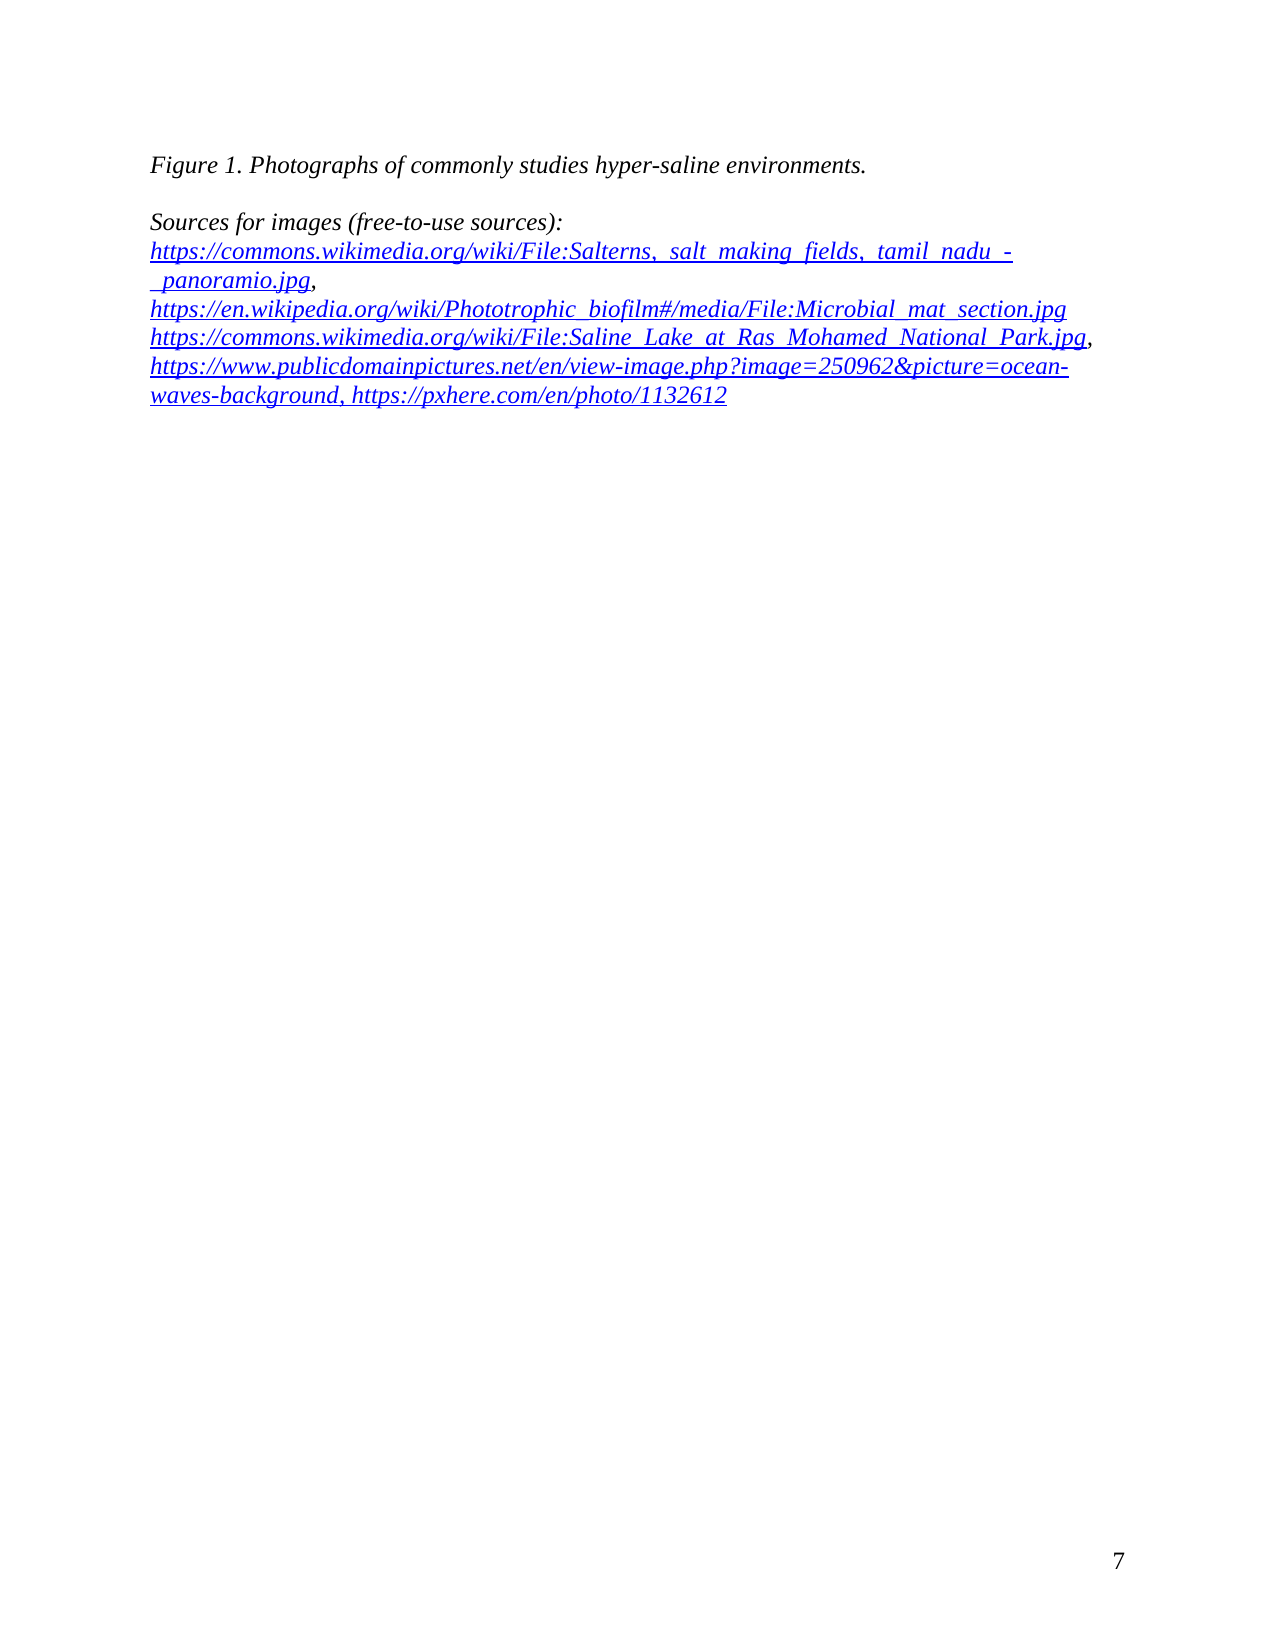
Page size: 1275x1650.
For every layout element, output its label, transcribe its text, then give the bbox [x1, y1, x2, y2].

text Figure 1. Photographs of commonly studies hyper-saline environments. [150, 150, 1125, 179]
text https://commons.wikimedia.org/wiki/File:Saline_Lake_at_Ras_Mohamed_National_Park.jpg, https://www.publicdomainpictures.net/en/view-image.php?image=250962&picture=ocean-waves-background, https://pxhere.com/en/photo/1132612 [150, 322, 1125, 409]
text https://commons.wikimedia.org/wiki/File:Salterns,_salt_making_fields,_tamil_nadu_-_panoramio.jpg, https://en.wikipedia.org/wiki/Phototrophic_biofilm#/media/File:Microbial_mat_section.jpg [150, 236, 1125, 322]
text Sources for images (free-to-use sources): [150, 207, 1125, 236]
